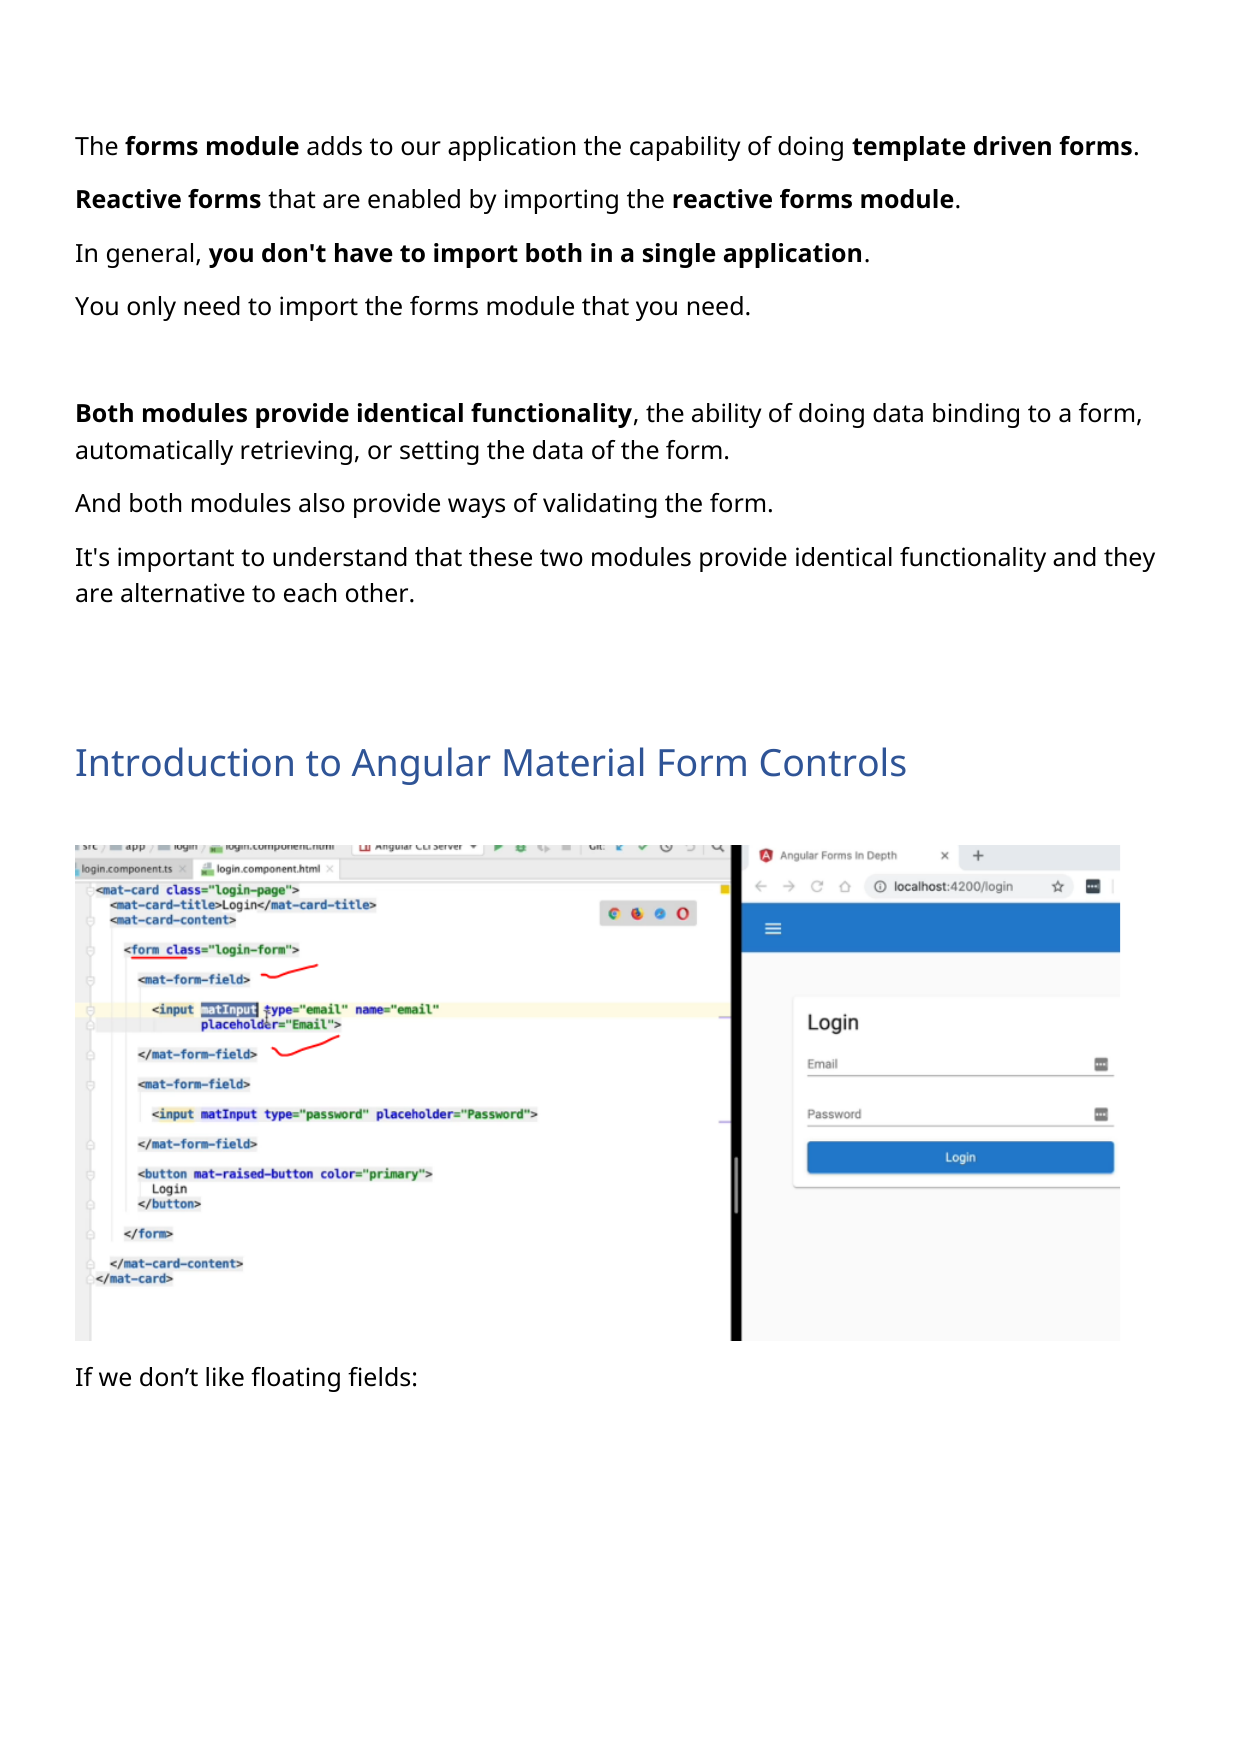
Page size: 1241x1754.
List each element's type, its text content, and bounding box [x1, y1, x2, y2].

text The forms module adds to our application the capability of doing template driven forms. [75, 128, 1165, 162]
text If we don’t like floating fields: [75, 1359, 1165, 1393]
text It's important to understand that these two modules provide identical functionality and they are alternative to each other. [75, 539, 1165, 610]
subtitle Introduction to Angular Material Form Controls [75, 736, 1165, 787]
text In general, you don't have to import both in a single application. [75, 235, 1165, 269]
text You only need to import the forms module that you need. [75, 289, 1165, 323]
text Both modules provide identical functionality, the ability of doing data binding to a form, automatically retrieving, or setting the data of the form. [75, 396, 1165, 466]
text And both modules also provide ways of validating the form. [75, 486, 1165, 520]
picture [75, 845, 1121, 1341]
text Reactive forms that are enabled by importing the reactive forms module. [75, 182, 1165, 216]
